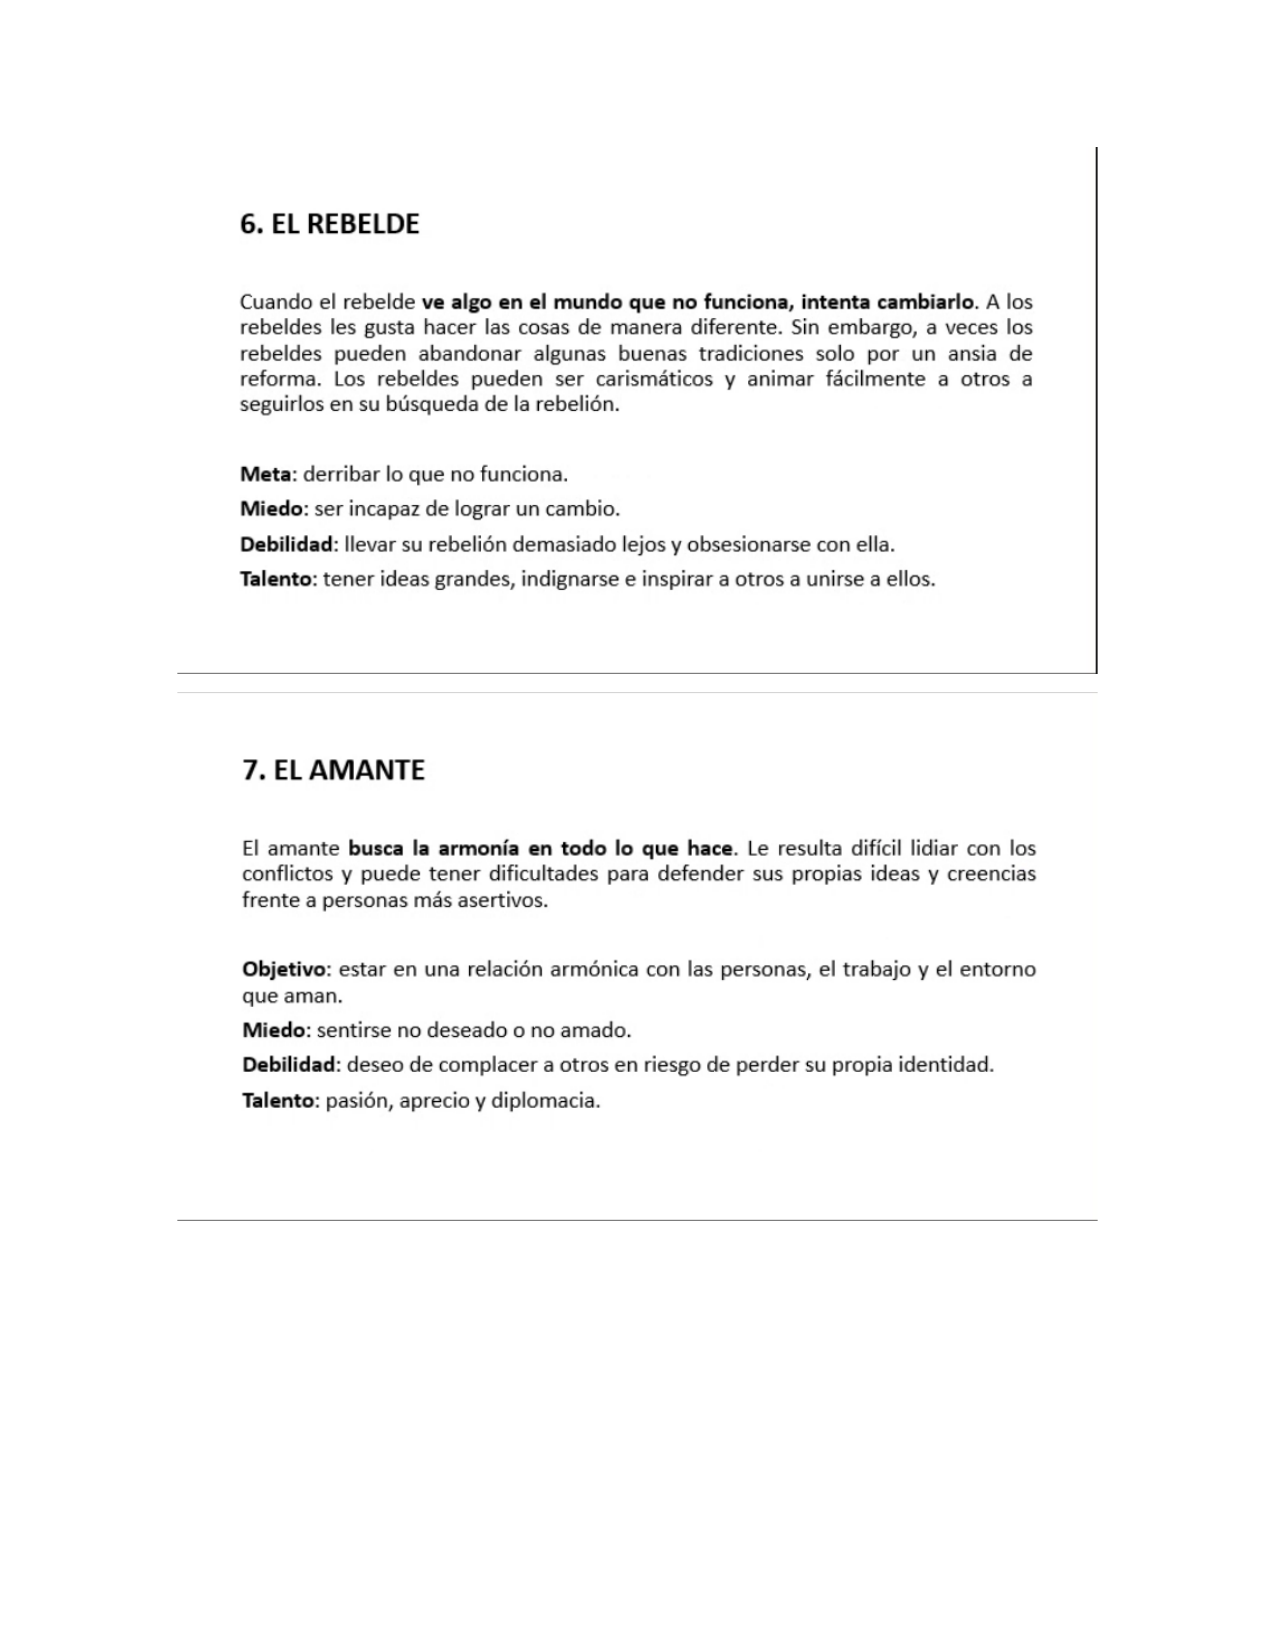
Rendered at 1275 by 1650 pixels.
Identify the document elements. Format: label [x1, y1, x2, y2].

picture [177, 147, 1098, 674]
picture [177, 692, 1098, 1221]
